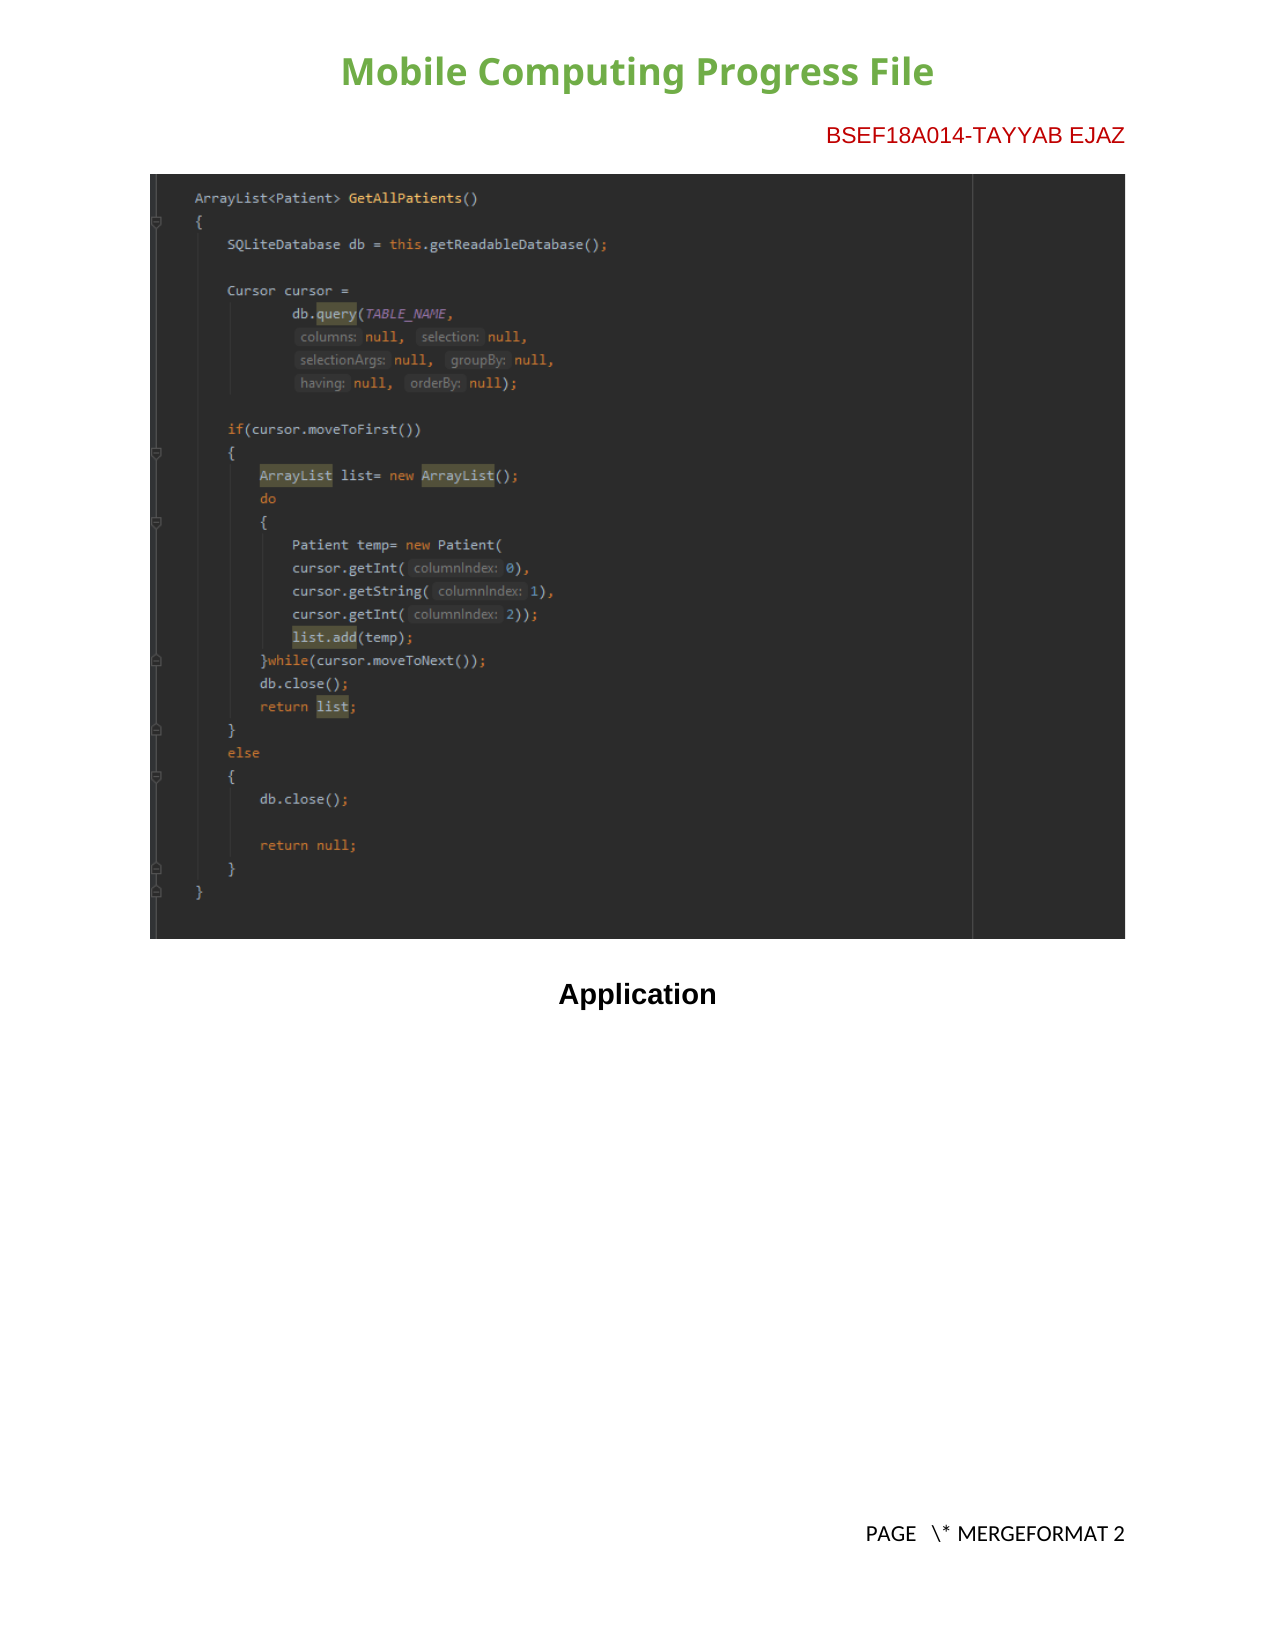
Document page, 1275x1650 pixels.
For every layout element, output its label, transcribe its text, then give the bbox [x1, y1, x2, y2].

picture [150, 174, 1125, 939]
list Application [150, 977, 1125, 1011]
